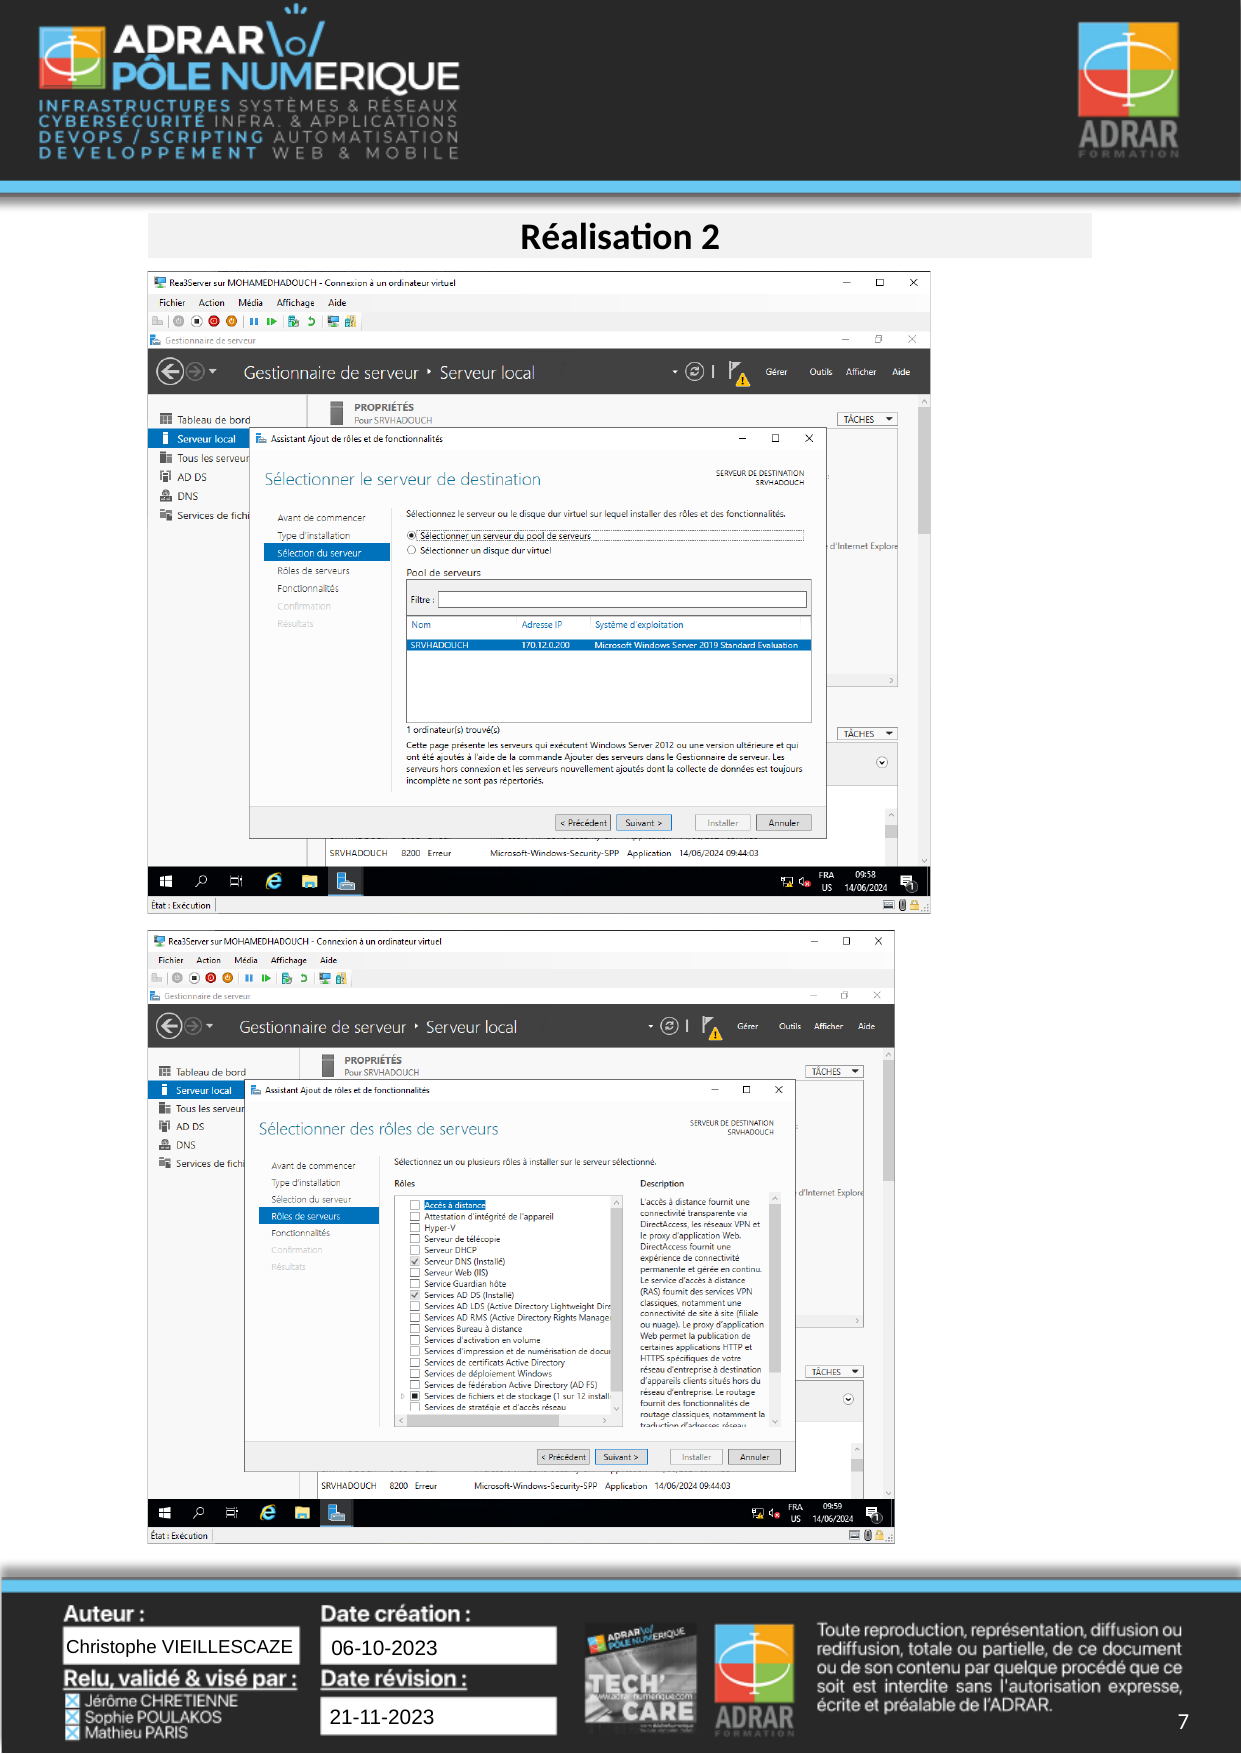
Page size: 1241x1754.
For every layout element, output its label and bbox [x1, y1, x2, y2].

picture [147, 930, 895, 1544]
picture [0, 0, 1241, 197]
picture [1, 1577, 1241, 1753]
picture [147, 271, 931, 914]
